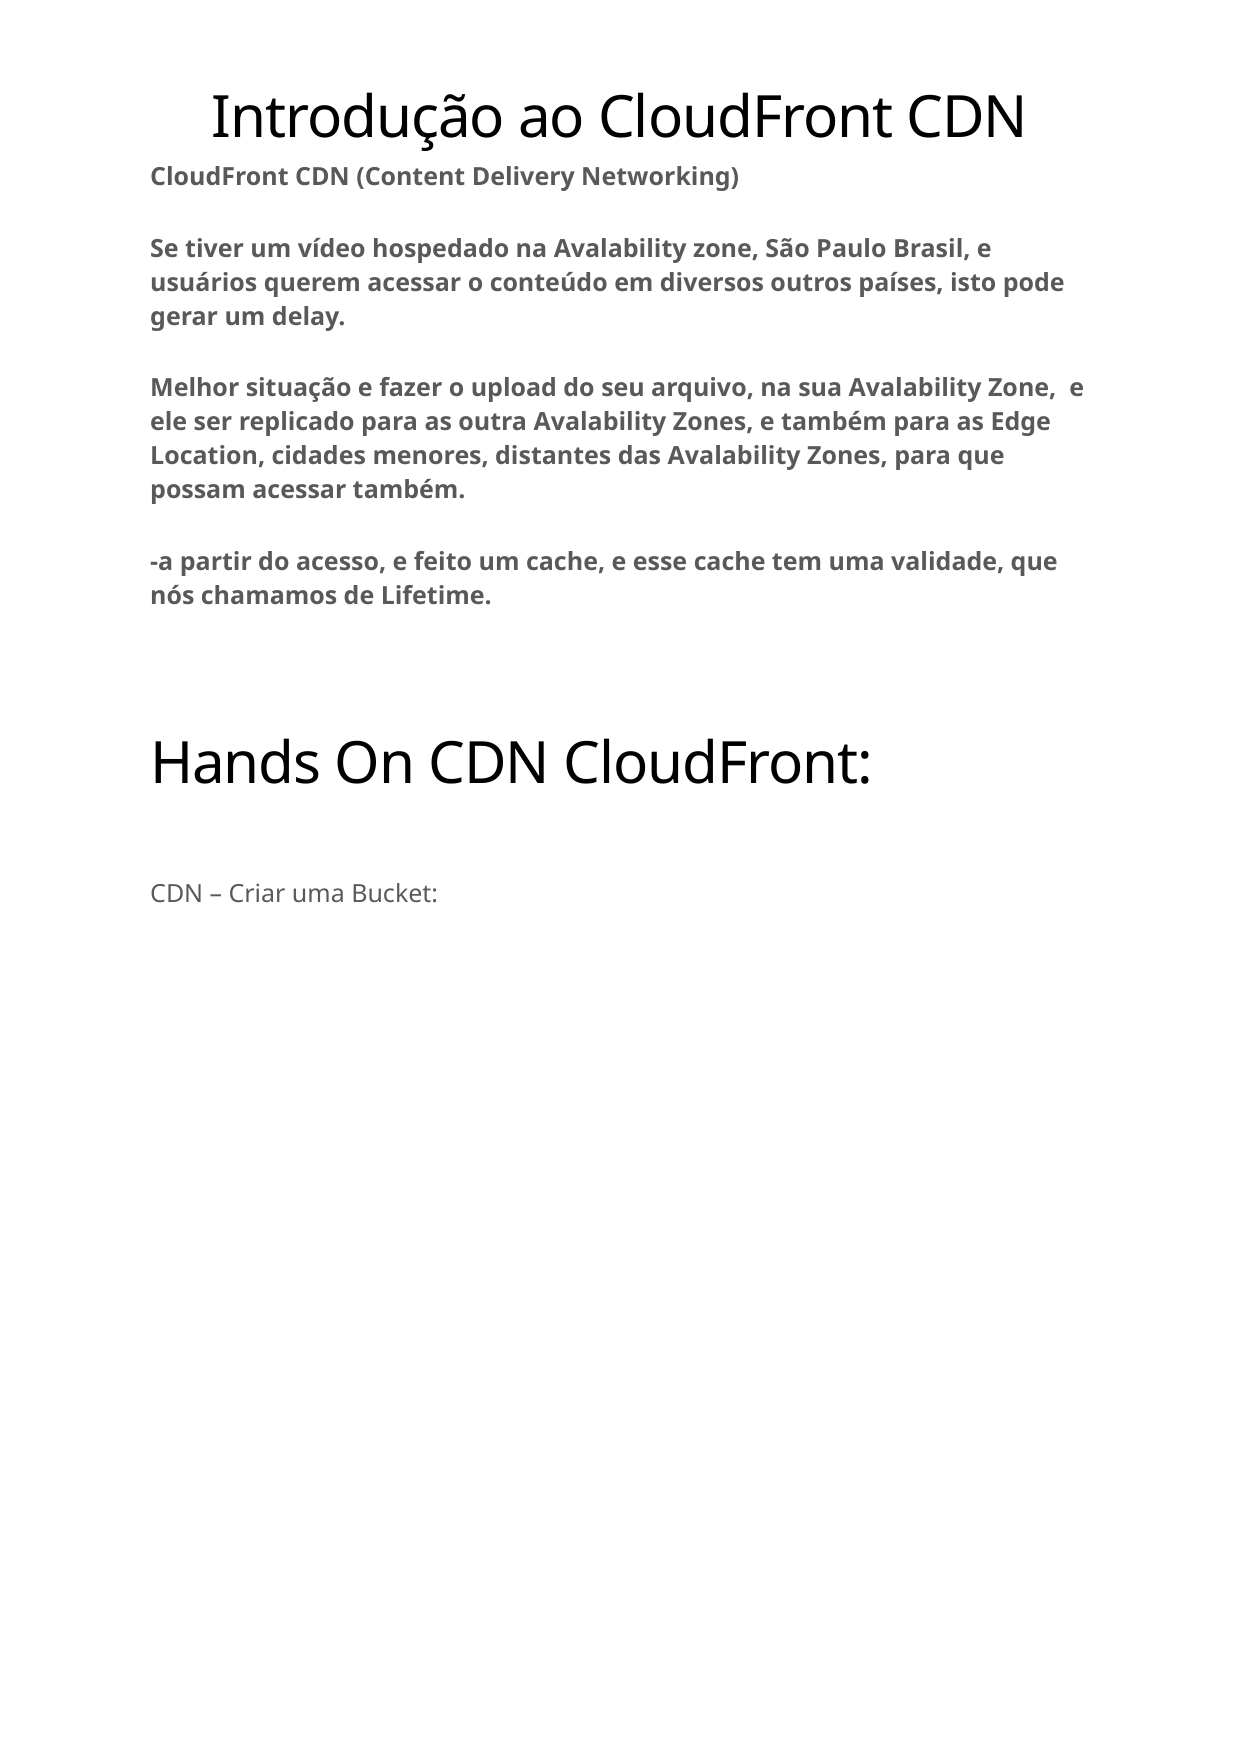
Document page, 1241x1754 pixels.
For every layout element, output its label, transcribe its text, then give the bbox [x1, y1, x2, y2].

title Introdução ao CloudFront CDN [150, 75, 1090, 154]
title Hands On CDN CloudFront: [150, 721, 1090, 800]
text CDN – Criar uma Bucket: [150, 876, 1090, 910]
text Se tiver um vídeo hospedado na Avalability zone, São Paulo Brasil, e usuários querem acessar o conteúdo em diversos outros países, isto pode gerar um delay. [150, 230, 1090, 332]
text Melhor situação e fazer o upload do seu arquivo, na sua Avalability Zone, e ele ser replicado para as outra Avalability Zones, e também para as Edge Location, cidades menores, distantes das Avalability Zones, para que possam acessar também. [150, 370, 1090, 506]
text -a partir do acesso, e feito um cache, e esse cache tem uma validade, que nós chamamos de Lifetime. [150, 544, 1090, 612]
text CloudFront CDN (Content Delivery Networking) [150, 159, 1090, 193]
